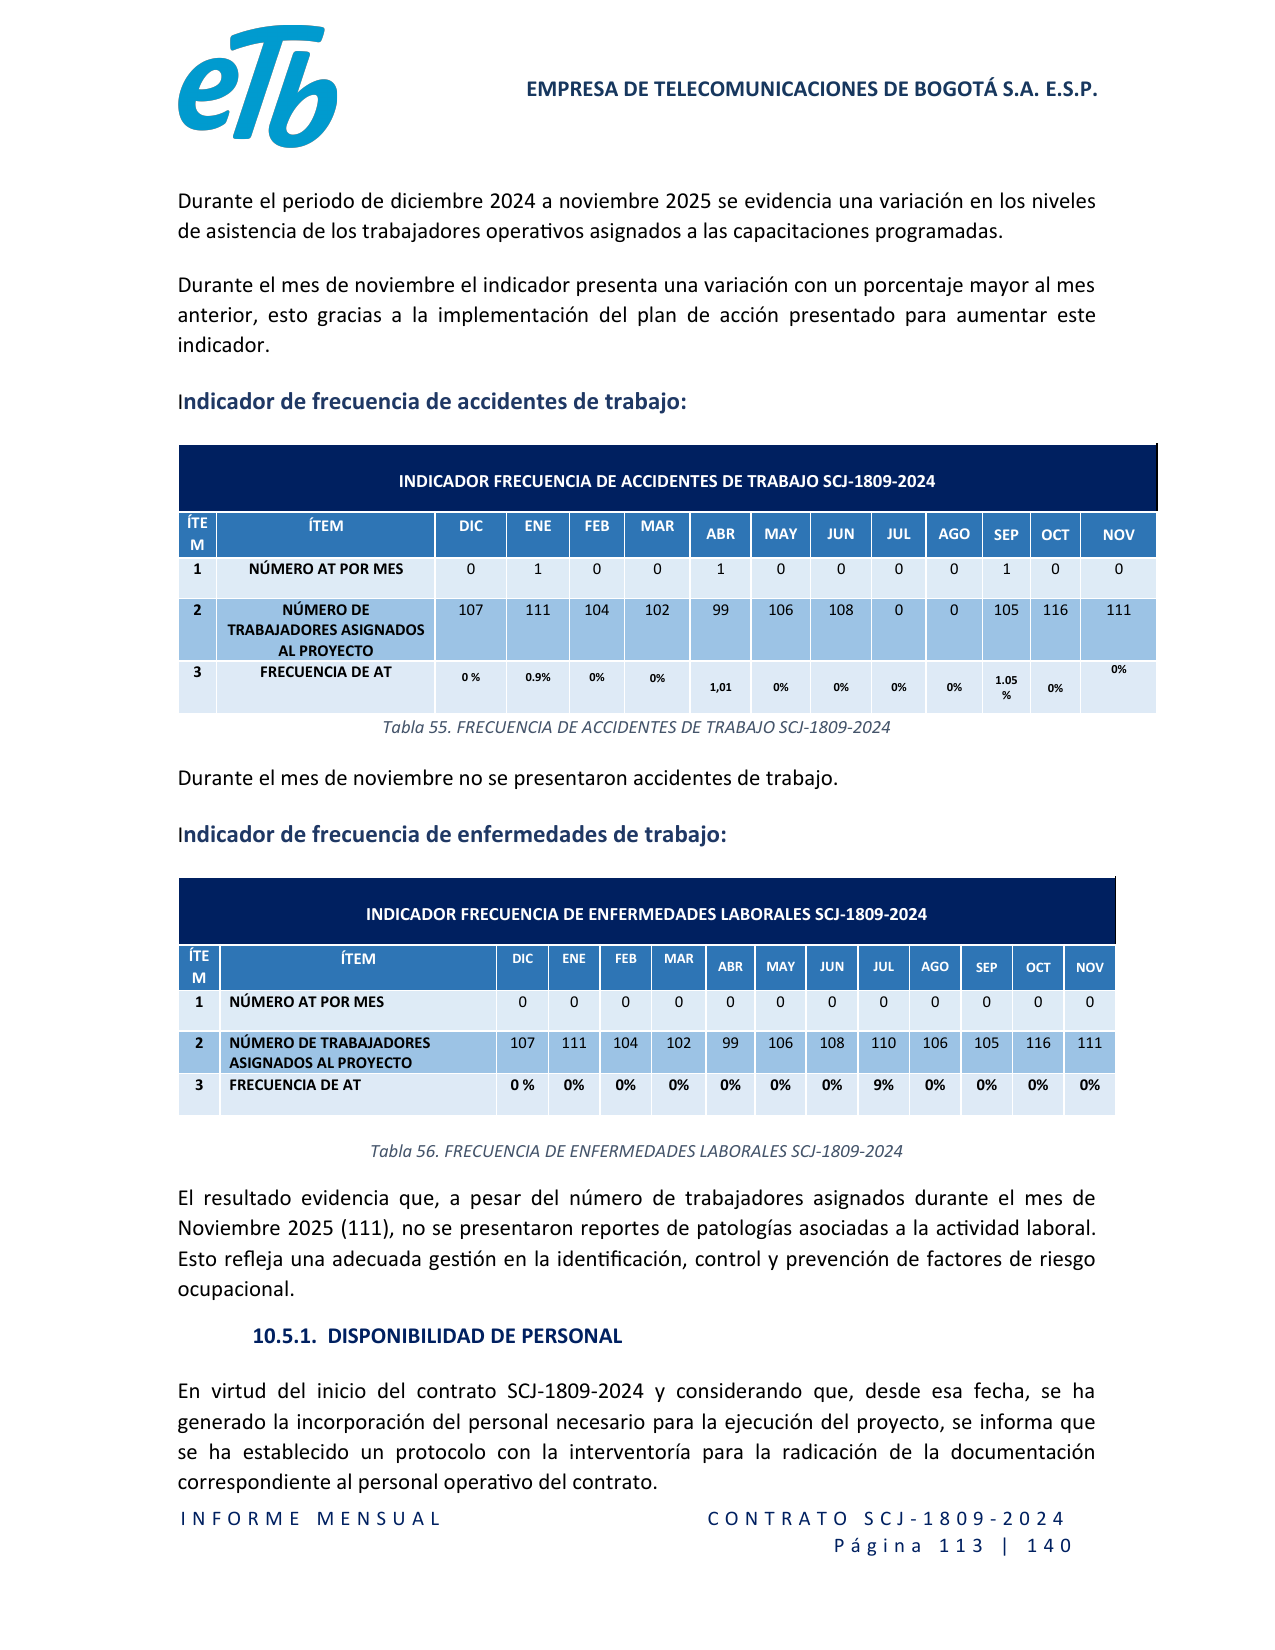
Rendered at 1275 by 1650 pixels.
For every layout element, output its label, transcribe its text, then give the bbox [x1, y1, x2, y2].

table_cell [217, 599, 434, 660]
text Tabla 56. FRECUENCIA DE ENFERMEDADES LABORALES SCJ-1809-2024 [177, 1117, 1098, 1162]
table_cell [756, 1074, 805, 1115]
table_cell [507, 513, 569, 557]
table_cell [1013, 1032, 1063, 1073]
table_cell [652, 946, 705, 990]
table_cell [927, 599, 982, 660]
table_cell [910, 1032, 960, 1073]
text Durante el mes de noviembre el indicador presenta una variación con un porcentaje mayor al mes anterior, esto gracias a la implementación del plan de acción presentado para aumentar este indicador. [177, 271, 1098, 358]
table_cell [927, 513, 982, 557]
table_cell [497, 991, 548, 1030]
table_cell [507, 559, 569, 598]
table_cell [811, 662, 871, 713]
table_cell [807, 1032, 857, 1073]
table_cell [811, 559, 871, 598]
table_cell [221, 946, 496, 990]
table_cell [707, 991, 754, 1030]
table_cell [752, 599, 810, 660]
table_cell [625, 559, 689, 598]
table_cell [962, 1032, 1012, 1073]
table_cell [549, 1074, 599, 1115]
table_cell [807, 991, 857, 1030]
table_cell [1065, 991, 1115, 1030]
text Indicador de frecuencia de enfermedades de trabajo: [177, 818, 1098, 848]
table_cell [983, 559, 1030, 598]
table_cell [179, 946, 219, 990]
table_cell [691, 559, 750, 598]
text Tabla 55. FRECUENCIA DE ACCIDENTES DE TRABAJO SCJ-1809-2024 [177, 715, 1098, 738]
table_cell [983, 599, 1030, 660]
text El resultado evidencia que, a pesar del número de trabajadores asignados durante el mes de Noviembre 2025 (111), no se presentaron reportes de patologías asociadas a la actividad laboral. Esto refleja una adecuada gestión en la identificación, control y prevención de factores de riesgo ocupacional. [177, 1183, 1098, 1302]
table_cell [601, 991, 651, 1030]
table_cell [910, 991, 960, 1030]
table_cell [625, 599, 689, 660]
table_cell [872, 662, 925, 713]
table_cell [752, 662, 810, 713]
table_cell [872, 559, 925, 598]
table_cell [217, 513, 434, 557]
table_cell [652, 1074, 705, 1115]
text En virtud del inicio del contrato SCJ-1809-2024 y considerando que, desde esa fecha, se ha generado la incorporación del personal necesario para la ejecución del proyecto, se informa que se ha establecido un protocolo con la interventoría para la radicación de la documentación correspondiente al personal operativo del contrato. [177, 1377, 1098, 1495]
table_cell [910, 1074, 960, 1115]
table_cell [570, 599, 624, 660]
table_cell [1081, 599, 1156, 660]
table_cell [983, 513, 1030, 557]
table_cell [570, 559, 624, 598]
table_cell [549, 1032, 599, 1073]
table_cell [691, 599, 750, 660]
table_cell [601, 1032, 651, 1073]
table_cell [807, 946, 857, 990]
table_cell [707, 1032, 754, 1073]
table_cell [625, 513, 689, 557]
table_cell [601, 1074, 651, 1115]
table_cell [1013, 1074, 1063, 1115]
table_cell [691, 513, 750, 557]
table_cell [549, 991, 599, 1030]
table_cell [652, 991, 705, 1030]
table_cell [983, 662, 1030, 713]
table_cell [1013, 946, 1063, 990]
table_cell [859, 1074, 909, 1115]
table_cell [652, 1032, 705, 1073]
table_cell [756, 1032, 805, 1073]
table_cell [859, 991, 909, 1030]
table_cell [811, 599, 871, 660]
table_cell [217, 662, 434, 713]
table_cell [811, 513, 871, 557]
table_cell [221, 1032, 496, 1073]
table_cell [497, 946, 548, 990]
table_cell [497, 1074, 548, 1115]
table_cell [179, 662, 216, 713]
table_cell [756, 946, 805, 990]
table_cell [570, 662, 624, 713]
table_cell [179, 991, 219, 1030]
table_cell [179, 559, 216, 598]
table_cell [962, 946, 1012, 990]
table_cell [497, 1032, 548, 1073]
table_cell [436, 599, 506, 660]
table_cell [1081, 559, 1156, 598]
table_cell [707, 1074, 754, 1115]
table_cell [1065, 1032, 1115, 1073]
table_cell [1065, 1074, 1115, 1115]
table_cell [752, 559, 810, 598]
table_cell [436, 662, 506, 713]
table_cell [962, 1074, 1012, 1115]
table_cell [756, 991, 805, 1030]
picture [287, 95, 317, 134]
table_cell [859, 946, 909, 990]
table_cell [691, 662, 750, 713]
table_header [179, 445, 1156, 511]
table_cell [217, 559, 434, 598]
text Durante el periodo de diciembre 2024 a noviembre 2025 se evidencia una variación en los niveles de asistencia de los trabajadores operativos asignados a las capacitaciones programadas. [177, 186, 1098, 244]
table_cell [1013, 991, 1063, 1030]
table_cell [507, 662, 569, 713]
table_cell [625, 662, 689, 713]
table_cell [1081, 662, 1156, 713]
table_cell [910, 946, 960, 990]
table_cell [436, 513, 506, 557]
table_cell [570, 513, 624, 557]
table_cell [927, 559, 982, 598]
picture [177, 25, 338, 149]
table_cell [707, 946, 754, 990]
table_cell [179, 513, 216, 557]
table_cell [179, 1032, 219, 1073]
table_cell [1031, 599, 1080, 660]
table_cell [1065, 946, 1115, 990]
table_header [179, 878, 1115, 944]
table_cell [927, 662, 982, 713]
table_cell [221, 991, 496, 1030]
text Indicador de frecuencia de accidentes de trabajo: [177, 385, 1098, 416]
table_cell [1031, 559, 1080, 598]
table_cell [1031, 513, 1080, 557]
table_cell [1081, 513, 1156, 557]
text Durante el mes de noviembre no se presentaron accidentes de trabajo. [177, 763, 1098, 791]
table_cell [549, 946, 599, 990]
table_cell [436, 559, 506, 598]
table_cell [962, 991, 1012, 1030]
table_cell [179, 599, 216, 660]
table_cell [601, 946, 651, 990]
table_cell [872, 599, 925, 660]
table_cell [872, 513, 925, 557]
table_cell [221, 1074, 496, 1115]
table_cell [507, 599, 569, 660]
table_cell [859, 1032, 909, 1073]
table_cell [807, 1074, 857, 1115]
subtitle DISPONIBILIDAD DE PERSONAL [252, 1321, 1098, 1349]
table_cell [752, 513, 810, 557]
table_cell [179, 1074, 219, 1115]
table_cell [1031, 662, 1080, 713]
